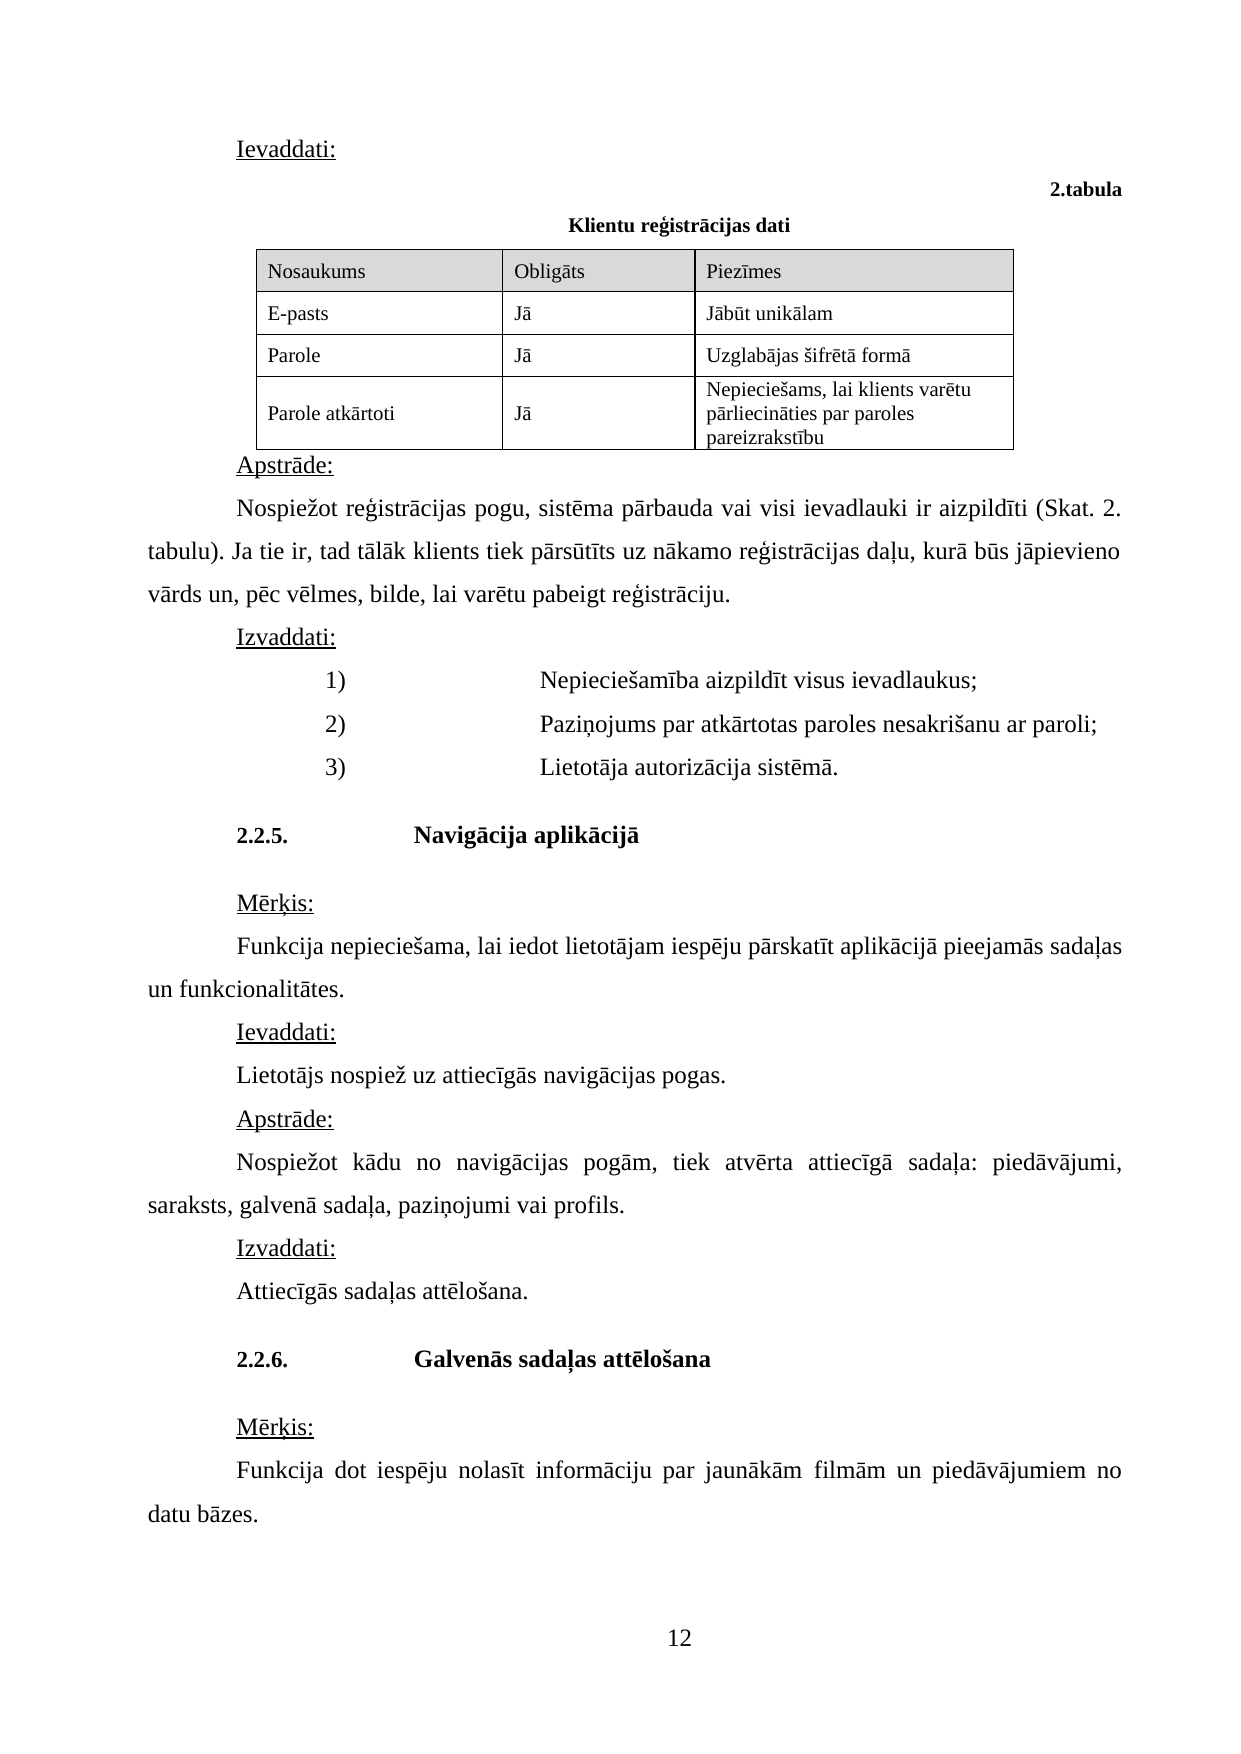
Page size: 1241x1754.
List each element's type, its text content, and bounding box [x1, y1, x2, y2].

text Attiecīgās sadaļas attēlošana. [148, 1276, 1122, 1305]
table_cell Parole atkārtoti [257, 377, 502, 449]
text Mērķis: [148, 1412, 1122, 1441]
table_cell Nepieciešams, lai klients varētu pārliecināties par paroles pareizrakstību [696, 377, 1013, 449]
text Funkcija nepieciešama, lai iedot lietotājam iespēju pārskatīt aplikācijā pieejamās sadaļas un funkcionalitātes. [148, 931, 1122, 1003]
text Nospiežot kādu no navigācijas pogām, tiek atvērta attiecīgā sadaļa: piedāvājumi, saraksts, galvenā sadaļa, paziņojumi vai profils. [148, 1147, 1122, 1219]
text Izvaddati: [148, 1233, 1122, 1262]
table_cell Jābūt unikālam [696, 292, 1013, 333]
table_cell Uzglabājas šifrētā formā [696, 335, 1013, 376]
text Lietotājs nospiež uz attiecīgās navigācijas pogas. [148, 1061, 1122, 1089]
subtitle Galvenās sadaļas attēlošana [236, 1344, 1122, 1373]
table_header Piezīmes [696, 250, 1013, 291]
list Lietotāja autorizācija sistēmā. [325, 752, 1122, 781]
text Ievaddati: [148, 1017, 1122, 1046]
text Apstrāde: [148, 450, 1122, 479]
table_cell Jā [503, 377, 694, 449]
list Nepieciešamība aizpildīt visus ievadlaukus; [325, 666, 1122, 694]
text Funkcija dot iespēju nolasīt informāciju par jaunākām filmām un piedāvājumiem no datu bāzes. [148, 1456, 1122, 1527]
table_cell Jā [503, 335, 694, 376]
list Paziņojums par atkārtotas paroles nesakrišanu ar paroli; [325, 709, 1122, 737]
table_header Obligāts [503, 250, 694, 291]
text Izvaddati: [148, 622, 1122, 651]
table_cell Jā [503, 292, 694, 333]
text Apstrāde: [148, 1104, 1122, 1132]
text Klientu reģistrācijas dati [148, 213, 1122, 237]
subtitle Navigācija aplikācijā [236, 820, 1122, 849]
text Mērķis: [148, 888, 1122, 917]
text Ievaddati: [148, 134, 1122, 163]
table_cell E-pasts [257, 292, 502, 333]
table_cell Parole [257, 335, 502, 376]
table_header Nosaukums [257, 250, 502, 291]
text 2.tabula [148, 177, 1122, 201]
text Nospiežot reģistrācijas pogu, sistēma pārbauda vai visi ievadlauki ir aizpildīti (Skat. 2. tabulu). Ja tie ir, tad tālāk klients tiek pārsūtīts uz nākamo reģistrācijas daļu, kurā būs jāpievieno vārds un, pēc vēlmes, bilde, lai varētu pabeigt reģistrāciju. [148, 493, 1122, 608]
